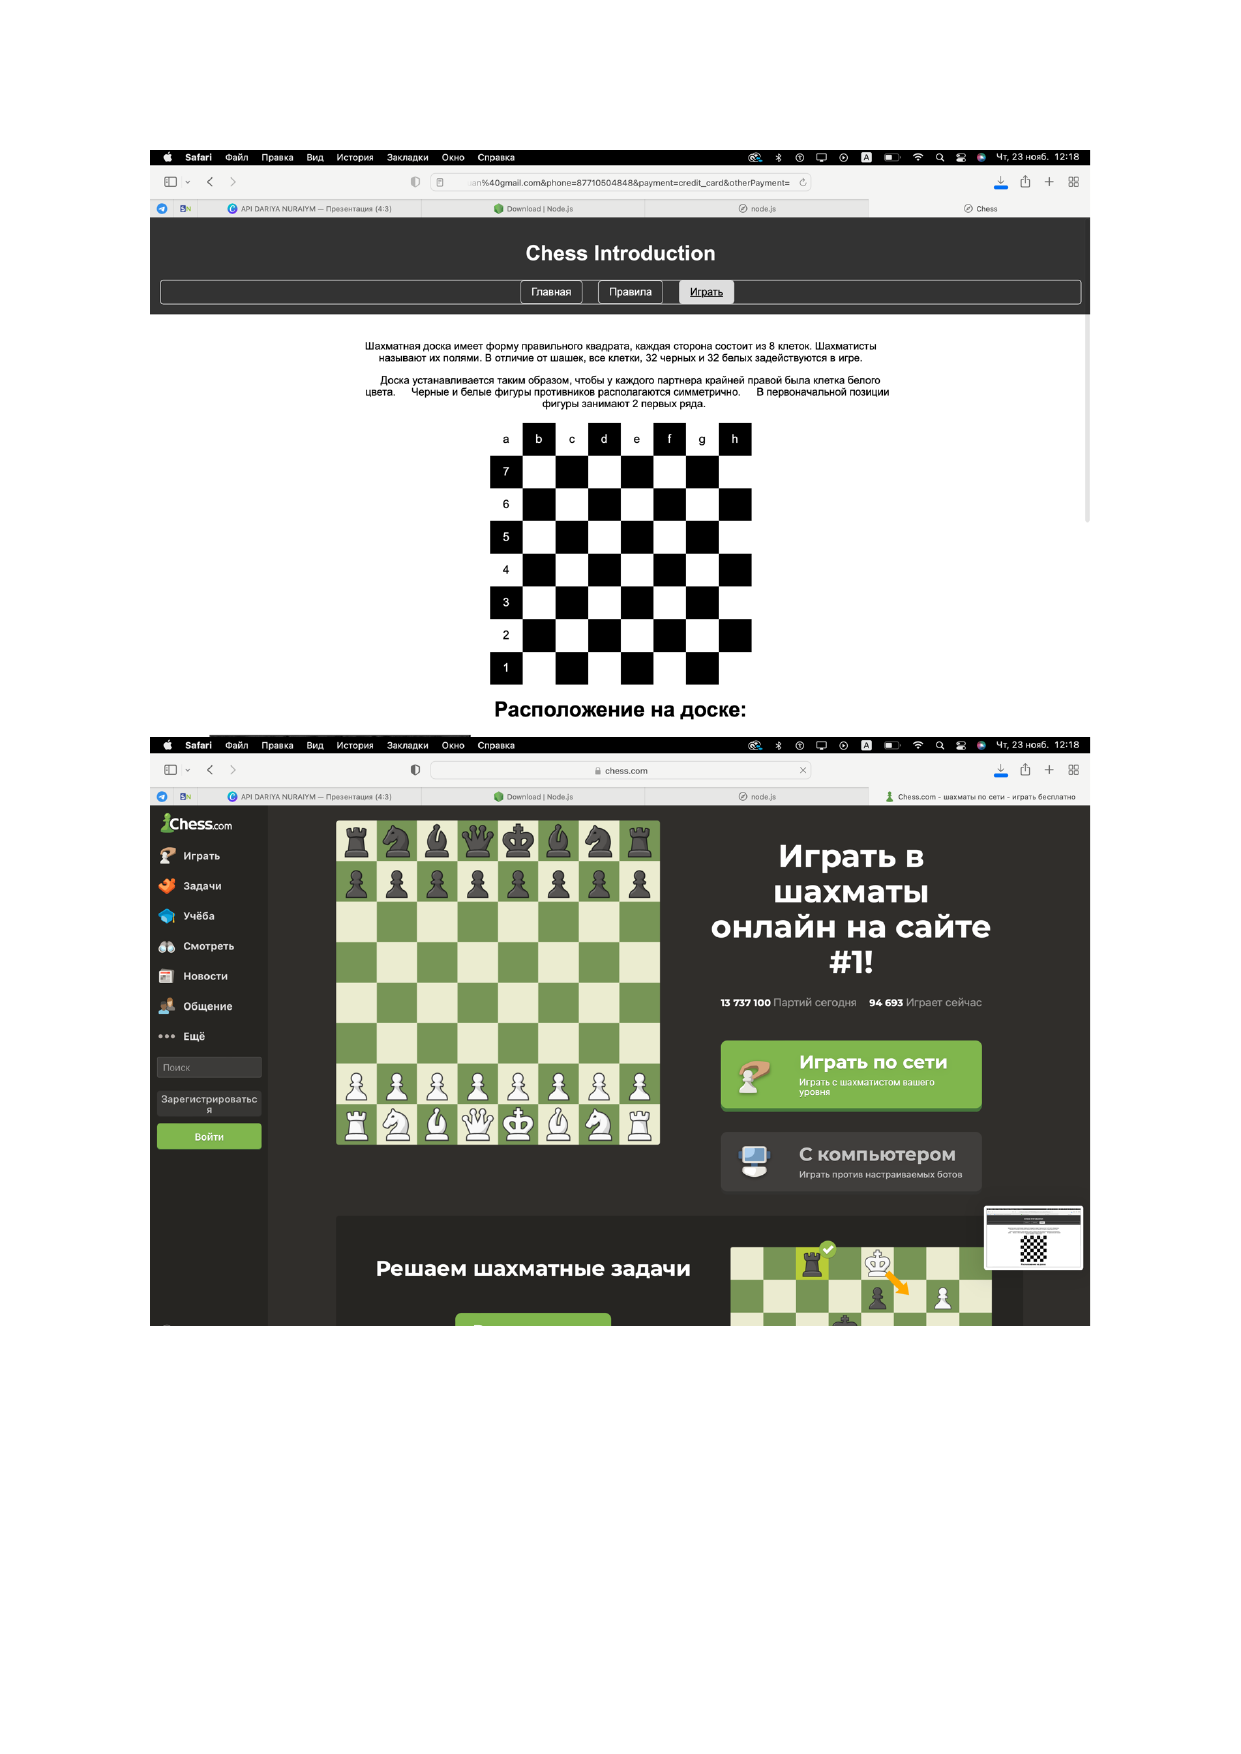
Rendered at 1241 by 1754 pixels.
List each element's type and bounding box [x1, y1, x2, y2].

picture [150, 150, 1091, 1326]
